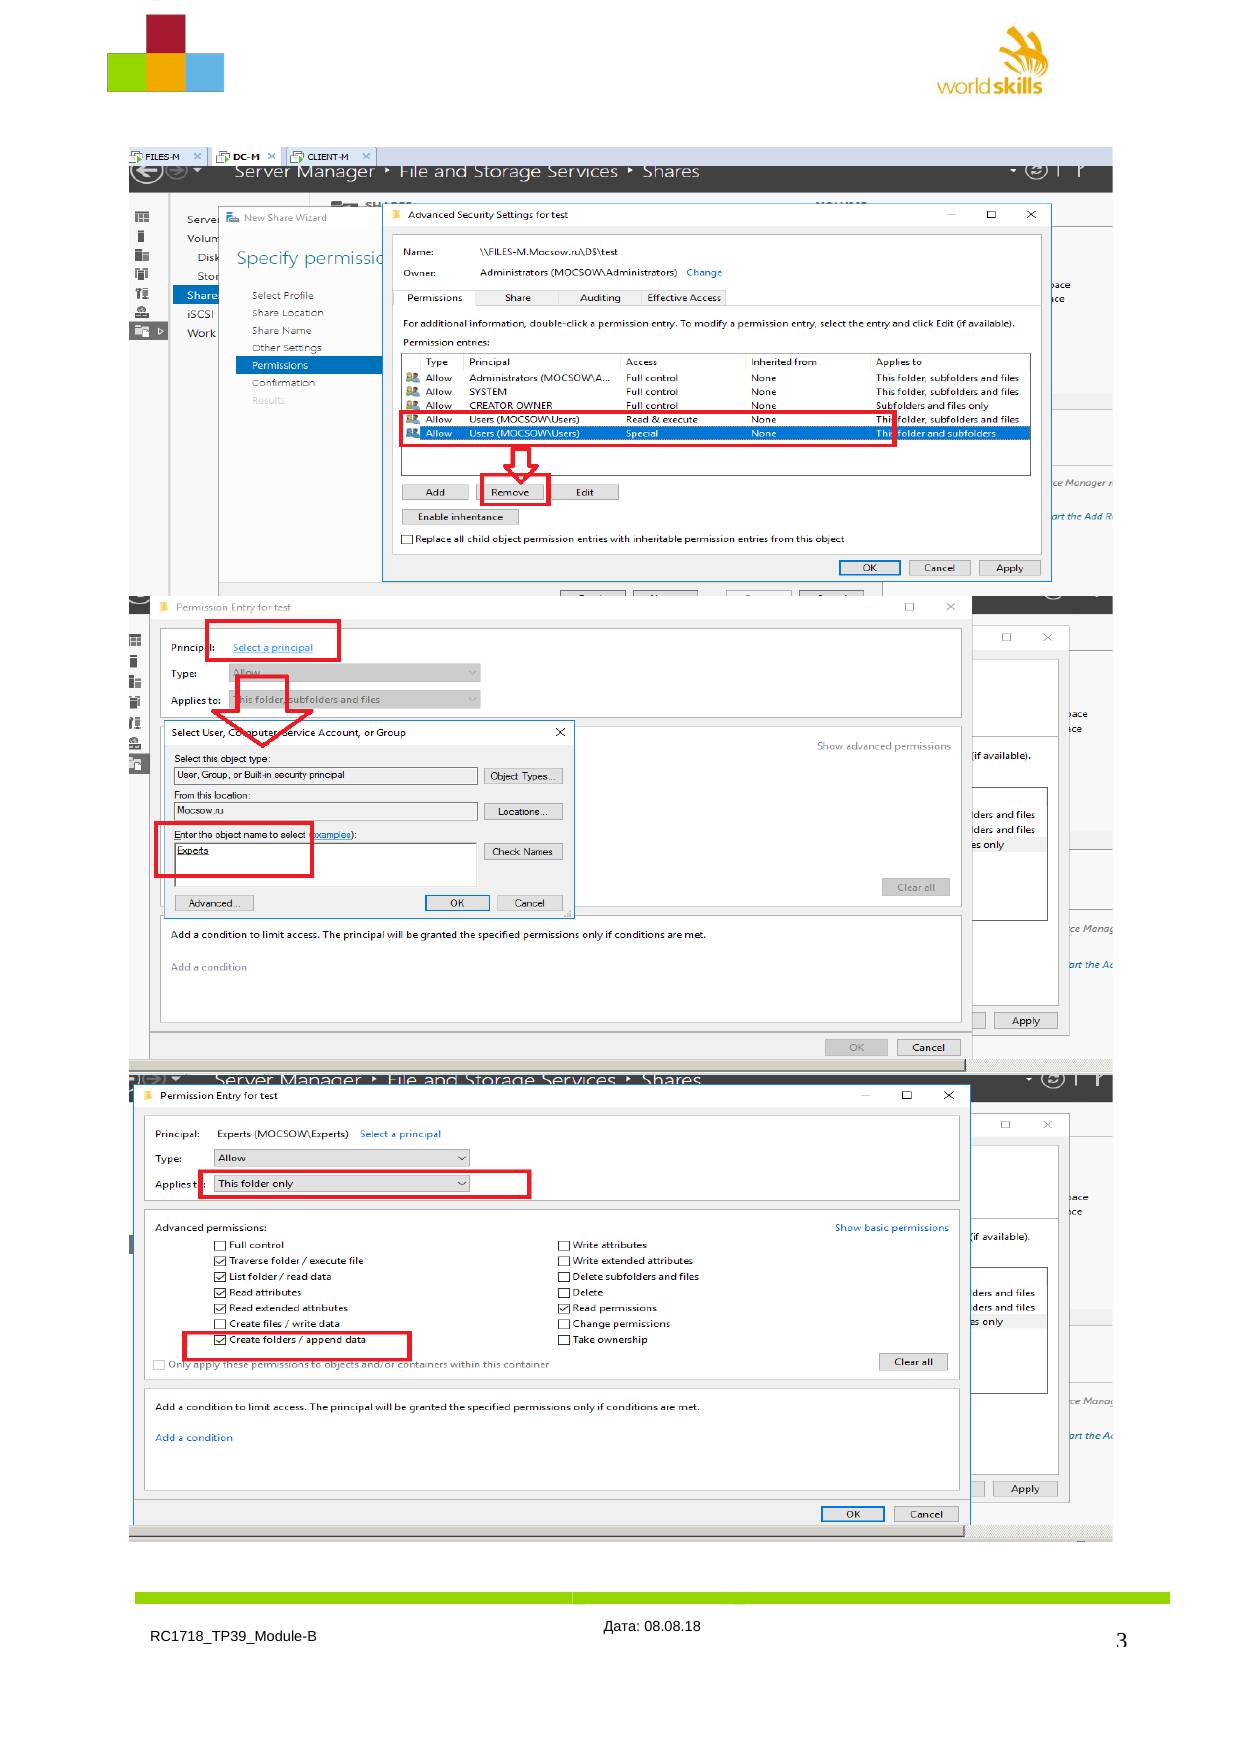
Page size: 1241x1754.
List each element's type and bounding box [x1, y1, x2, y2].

picture [933, 22, 1056, 101]
picture [129, 147, 1113, 1542]
picture [106, 14, 225, 92]
